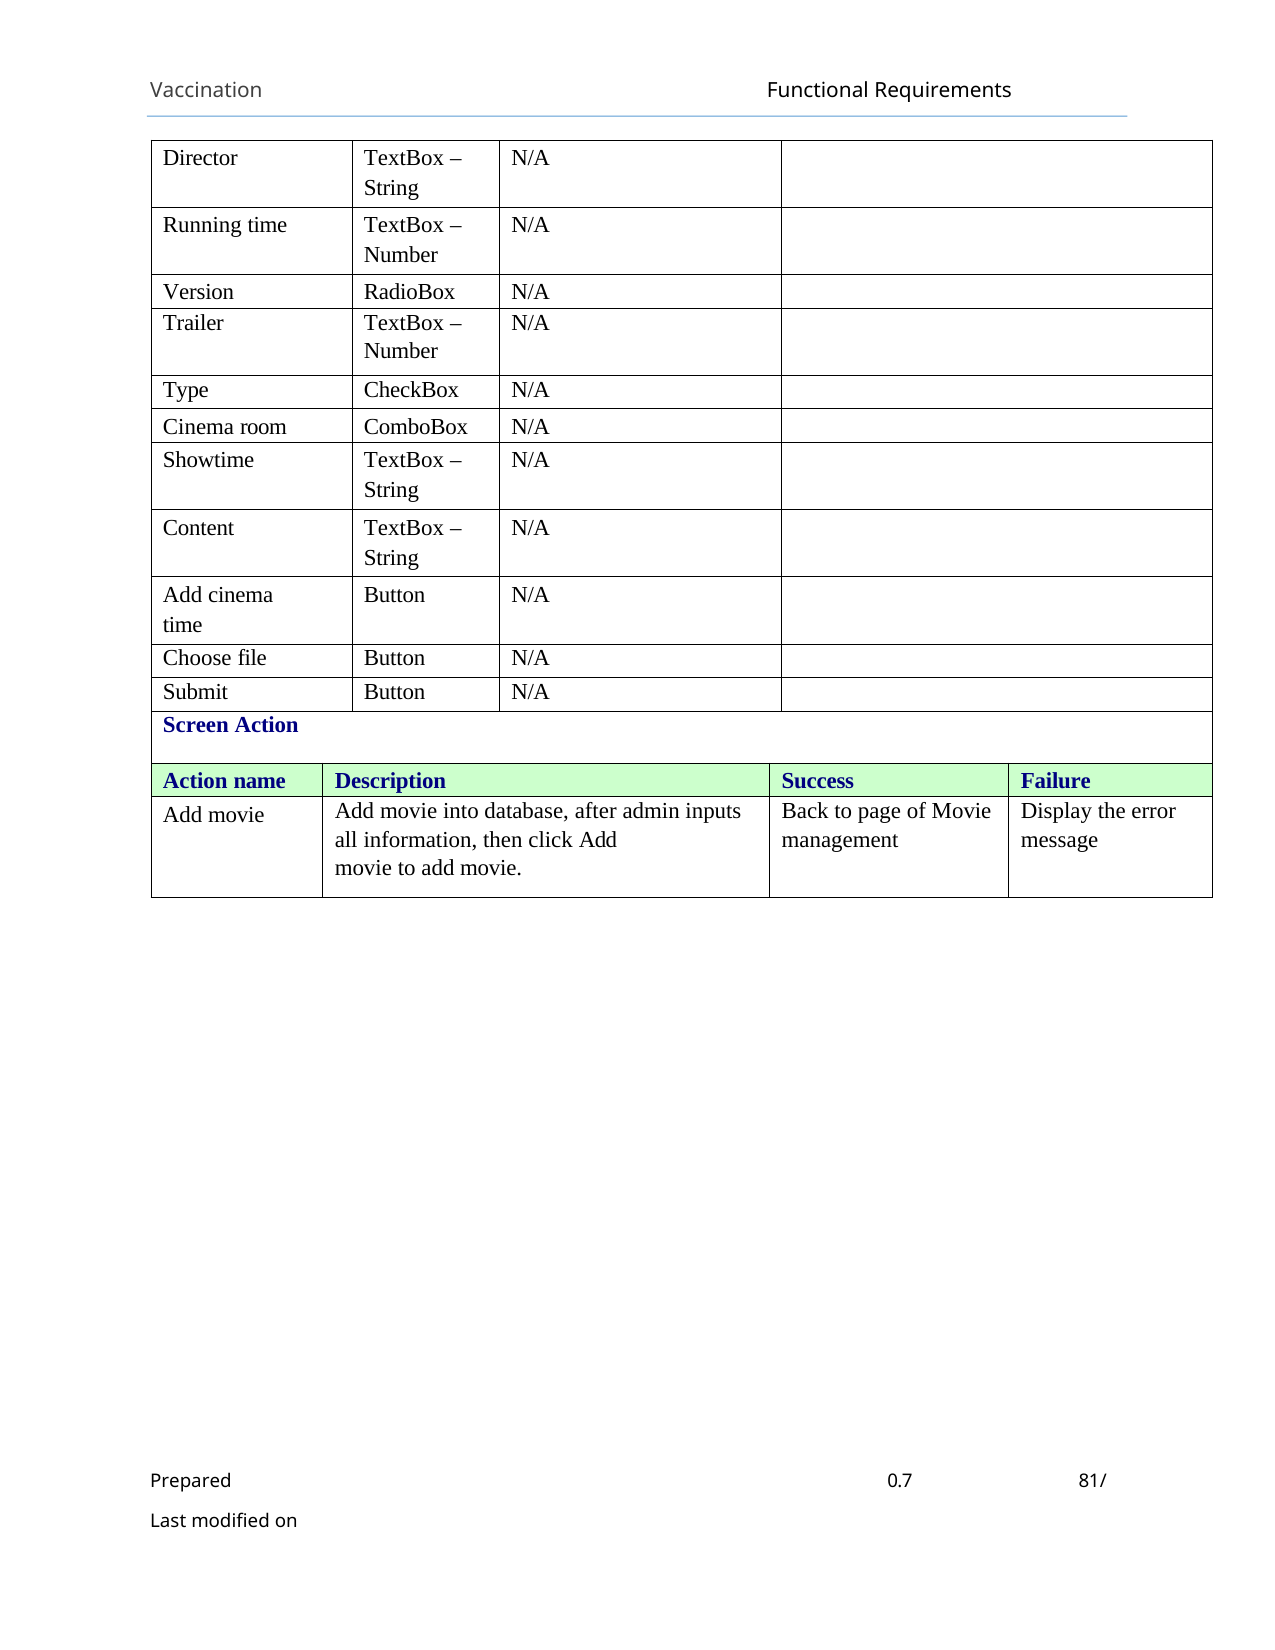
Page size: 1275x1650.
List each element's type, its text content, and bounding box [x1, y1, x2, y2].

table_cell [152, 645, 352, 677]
table_cell Director [152, 141, 352, 207]
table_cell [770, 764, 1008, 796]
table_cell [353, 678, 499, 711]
table_cell CheckBox [353, 376, 499, 408]
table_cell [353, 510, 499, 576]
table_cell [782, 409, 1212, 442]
table_cell [782, 208, 1212, 274]
table_cell [782, 309, 1212, 375]
table_cell Running time [152, 208, 352, 274]
table_cell [782, 141, 1212, 207]
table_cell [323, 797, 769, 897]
table_cell Trailer [152, 309, 352, 375]
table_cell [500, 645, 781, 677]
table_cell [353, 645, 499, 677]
table_cell [782, 275, 1212, 307]
table_cell RadioBox [353, 275, 499, 307]
table_cell N/A [500, 309, 781, 375]
table_cell TextBox – Number [353, 208, 499, 274]
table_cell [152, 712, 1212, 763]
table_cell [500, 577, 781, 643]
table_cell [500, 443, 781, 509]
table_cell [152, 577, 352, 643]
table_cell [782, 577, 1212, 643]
table_cell N/A [500, 376, 781, 408]
table_cell N/A [500, 275, 781, 307]
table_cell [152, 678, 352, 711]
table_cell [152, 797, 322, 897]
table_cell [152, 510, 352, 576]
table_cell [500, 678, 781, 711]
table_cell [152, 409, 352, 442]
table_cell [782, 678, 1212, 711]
table_cell Type [152, 376, 352, 408]
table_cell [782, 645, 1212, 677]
table_cell Version [152, 275, 352, 307]
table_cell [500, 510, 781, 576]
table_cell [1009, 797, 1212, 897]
table_cell TextBox – Number [353, 309, 499, 375]
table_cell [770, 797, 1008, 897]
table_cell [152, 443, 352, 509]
table_cell N/A [500, 208, 781, 274]
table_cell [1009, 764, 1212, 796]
table_cell TextBox – String [353, 141, 499, 207]
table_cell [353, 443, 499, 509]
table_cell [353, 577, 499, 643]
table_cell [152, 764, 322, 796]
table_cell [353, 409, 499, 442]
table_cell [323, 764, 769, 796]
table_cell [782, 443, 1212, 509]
table_cell [782, 376, 1212, 408]
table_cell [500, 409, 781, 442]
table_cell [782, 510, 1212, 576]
table_cell N/A [500, 141, 781, 207]
